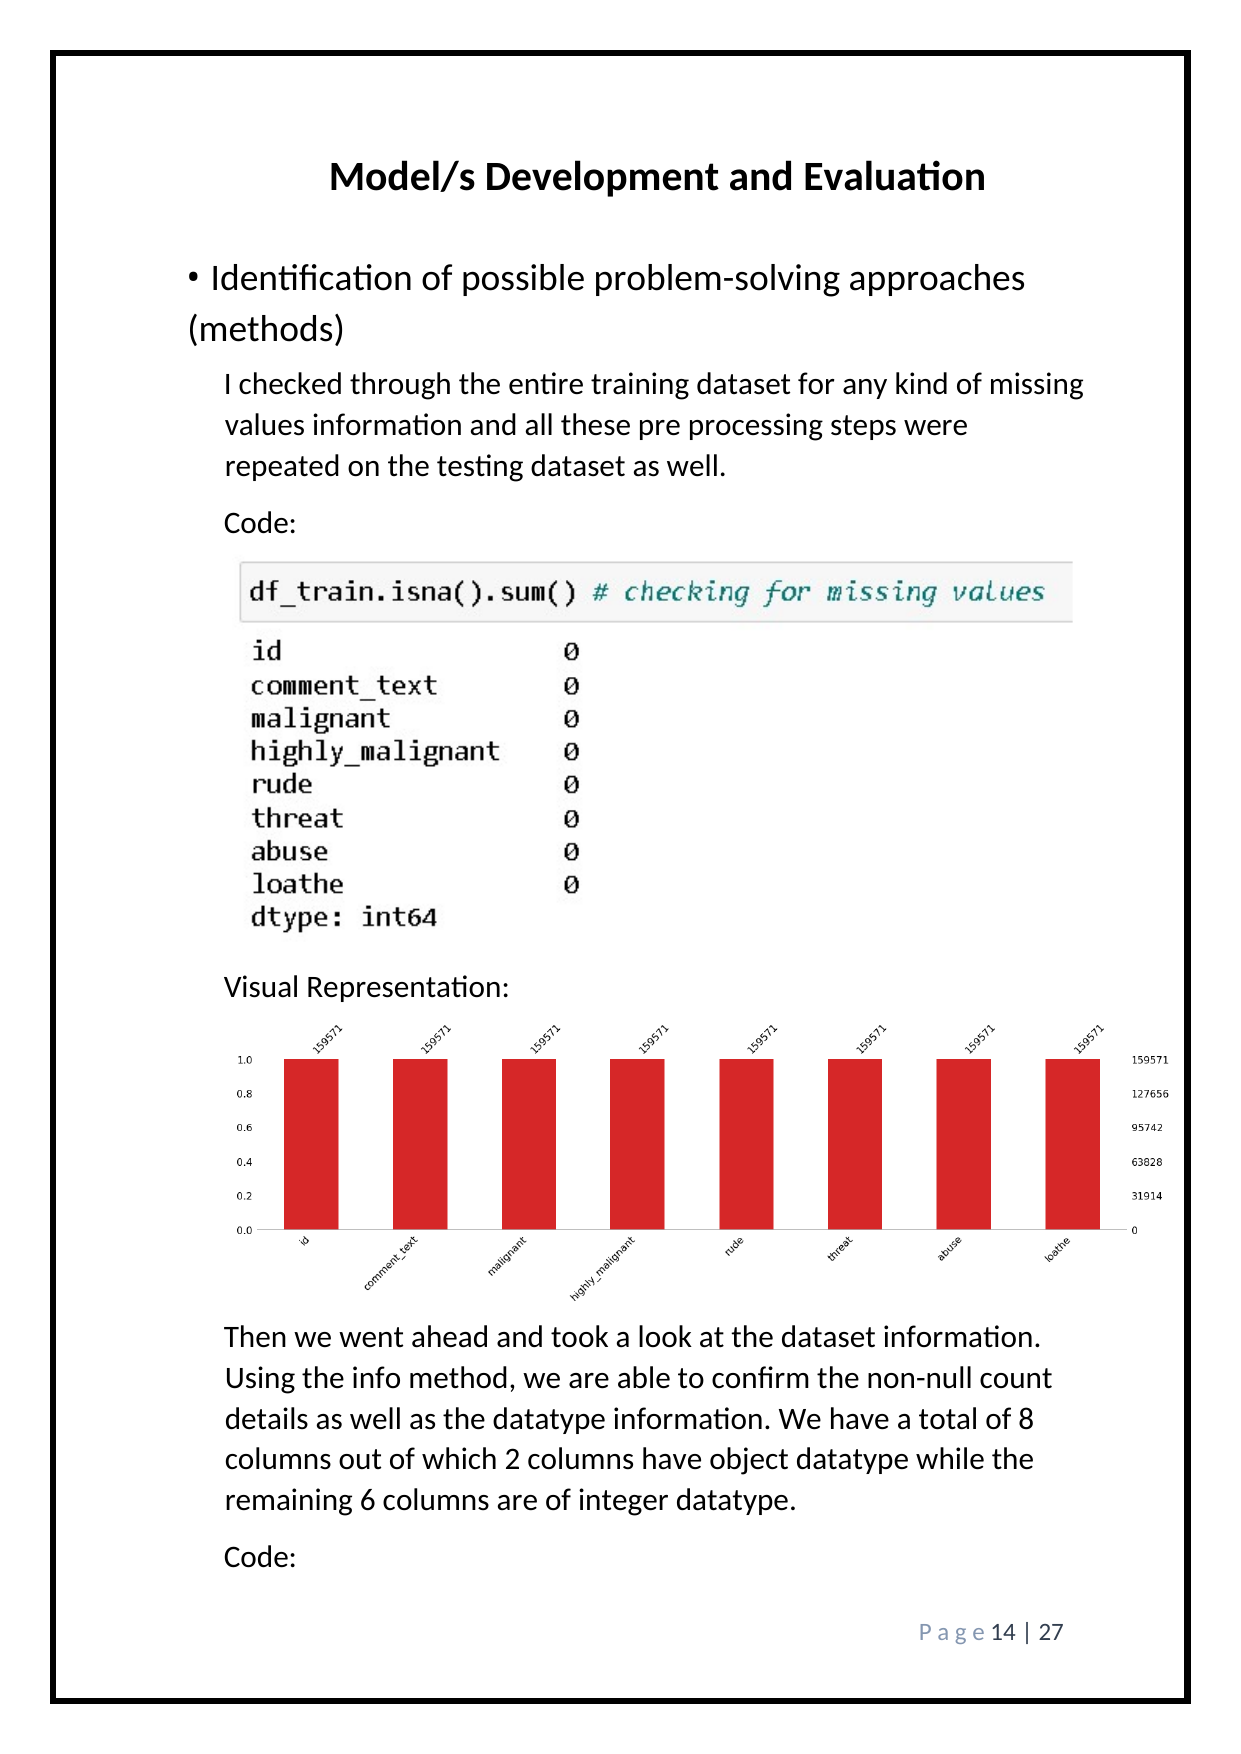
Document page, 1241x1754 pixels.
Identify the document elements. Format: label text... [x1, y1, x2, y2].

text Then we went ahead and took a look at the dataset information. Using the info method, we are able to confirm the non-null count details as well as the datatype information. We have a total of 8 columns out of which 2 columns have object datatype while the remaining 6 columns are of integer datatype. [223, 1317, 1090, 1518]
text Code: [223, 1537, 1090, 1576]
text I checked through the entire training dataset for any kind of missing values information and all these pre processing steps were repeated on the testing dataset as well. [223, 364, 1090, 484]
text Code: [223, 503, 1090, 541]
subtitle • Identification of possible problem-solving approaches (methods) [186, 250, 1128, 350]
picture [232, 1017, 1173, 1307]
picture [232, 554, 1073, 956]
subtitle Model/s Development and Evaluation [187, 150, 1128, 201]
text Visual Representation: [223, 967, 1090, 1005]
